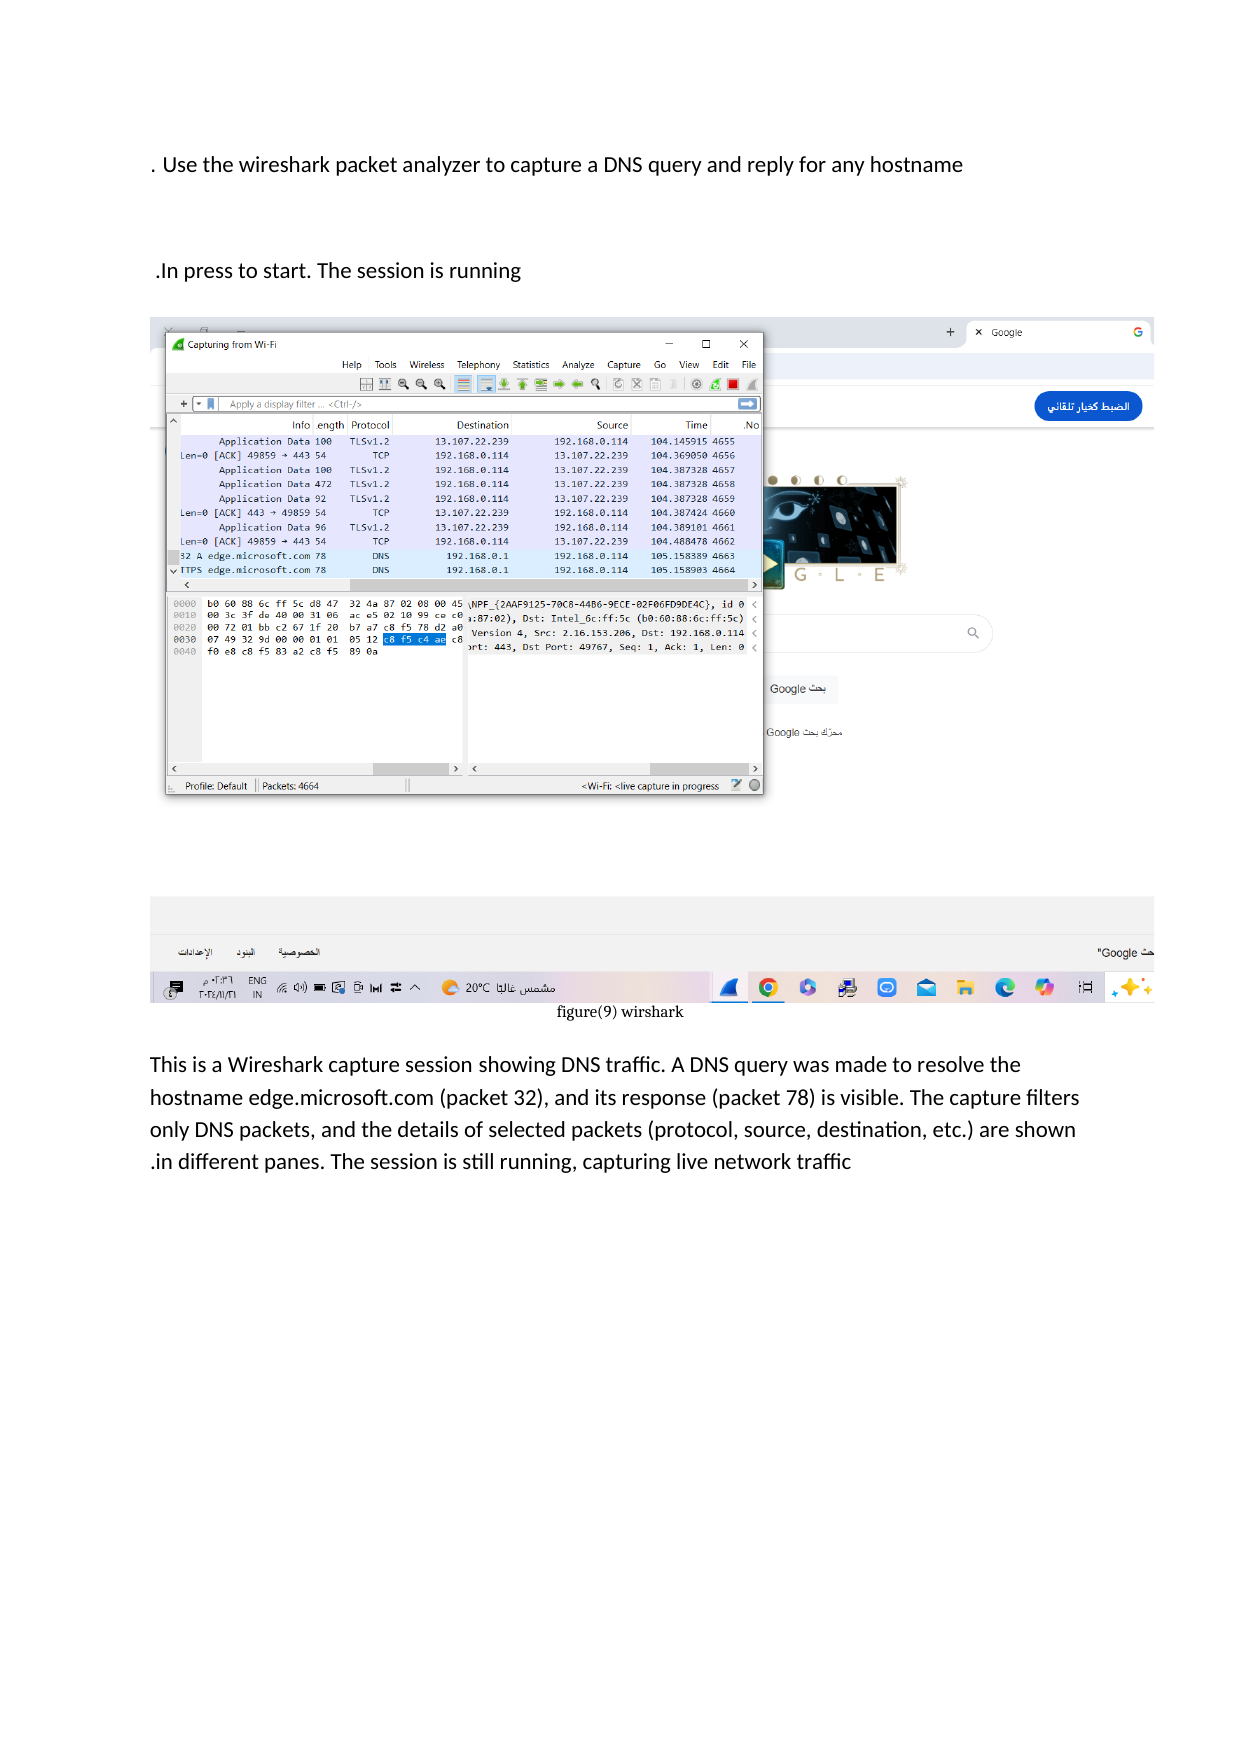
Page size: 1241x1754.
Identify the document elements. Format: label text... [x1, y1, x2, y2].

text This is a Wireshark capture session showing DNS traffic. A DNS query was made to resolve the hostname edge.microsoft.com (packet 32), and its response (packet 78) is visible. The capture filters only DNS packets, and the details of selected packets (protocol, source, destination, etc.) are shown in different panes. The session is still running, capturing live network traffic. [150, 1051, 1090, 1175]
text figure(9) wirshark [150, 1003, 1090, 1021]
text In press to start. The session is running. [150, 256, 1090, 284]
text Use the wireshark packet analyzer to capture a DNS query and reply for any hostname . [150, 150, 1090, 178]
picture [150, 317, 1155, 1003]
